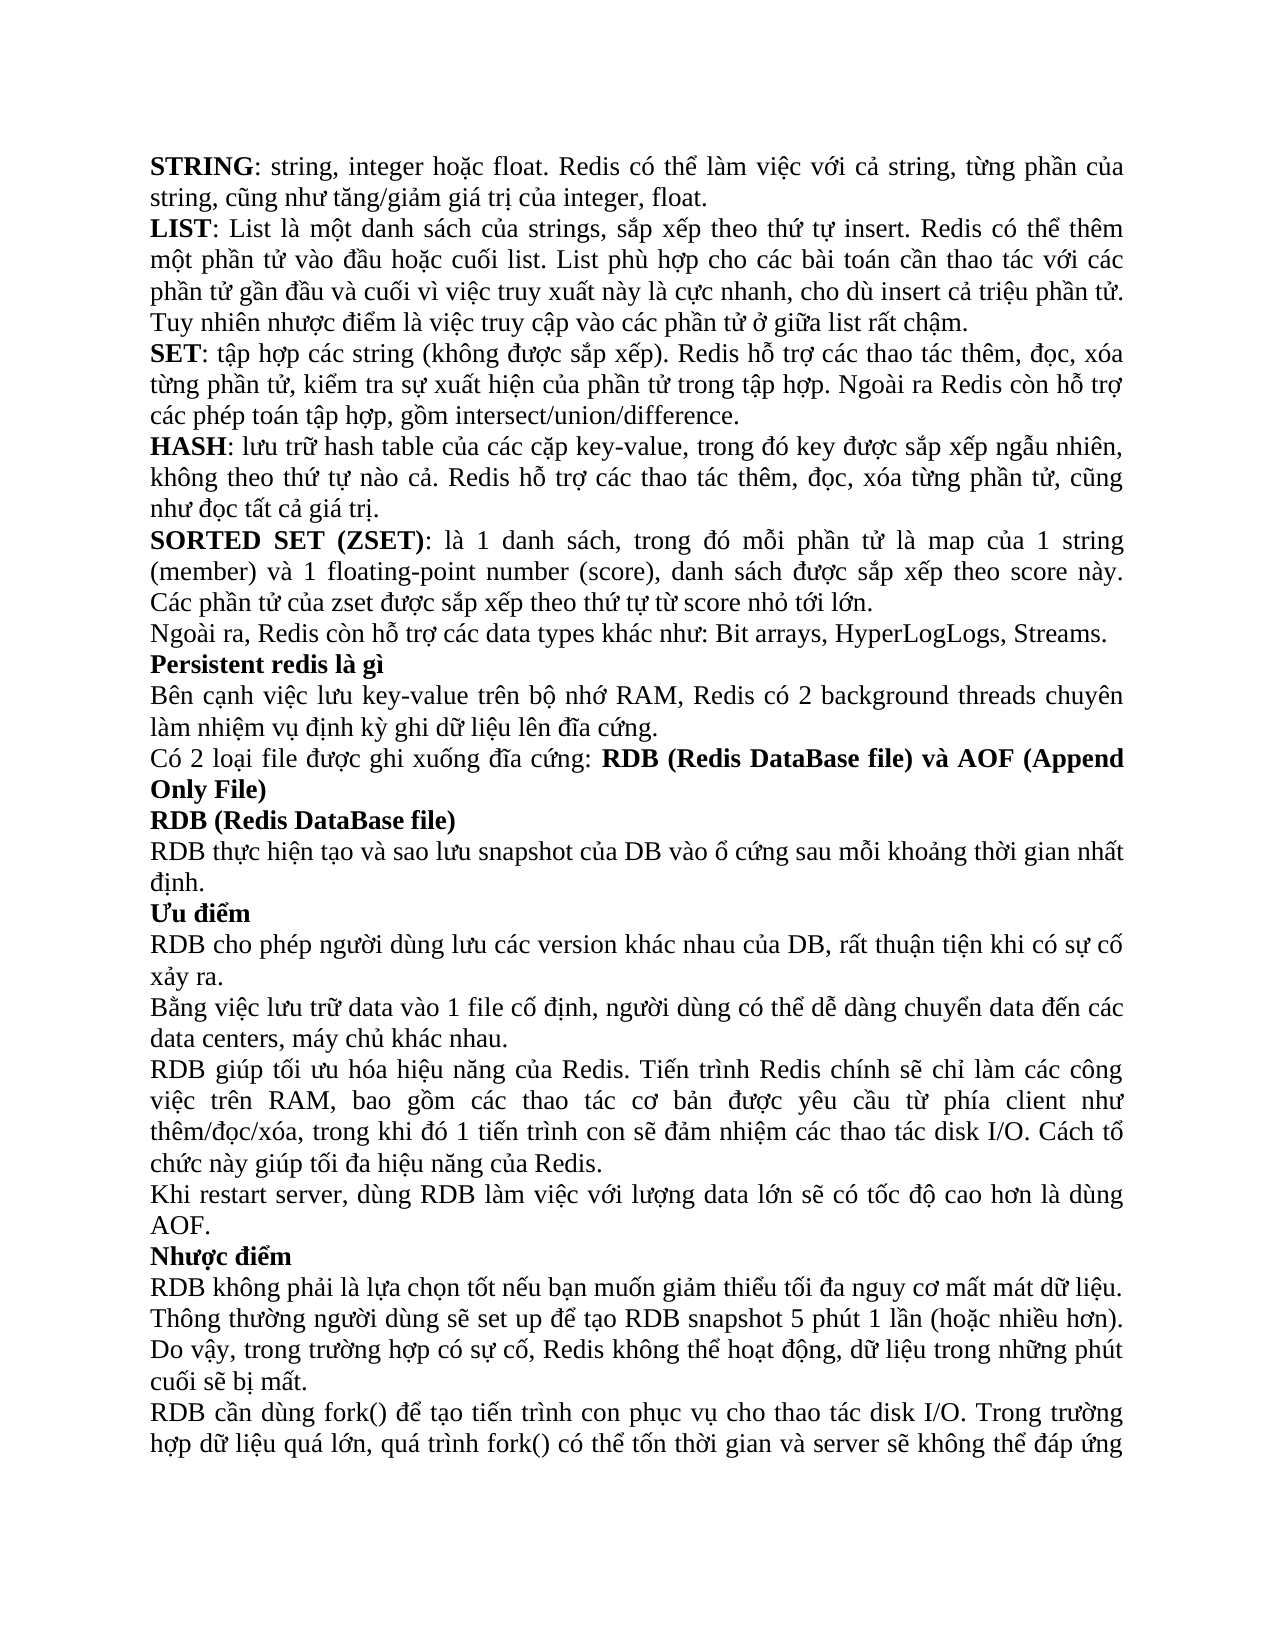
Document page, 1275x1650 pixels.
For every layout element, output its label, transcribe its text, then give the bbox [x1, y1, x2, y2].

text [150, 1396, 1125, 1458]
text SORTED SET (ZSET): là 1 danh sách, trong đó mỗi phần tử là map của 1 string (member) và 1 floating-point number (score), danh sách được sắp xếp theo score này. Các phần tử của zset được sắp xếp theo thứ tự từ score nhỏ tới lớn. [150, 524, 1125, 617]
text LIST: List là một danh sách của strings, sắp xếp theo thứ tự insert. Redis có thể thêm một phần tử vào đầu hoặc cuối list. List phù hợp cho các bài toán cần thao tác với các phần tử gần đầu và cuối vì việc truy xuất này là cực nhanh, cho dù insert cả triệu phần tử. Tuy nhiên nhược điểm là việc truy cập vào các phần tử ở giữa list rất chậm. [150, 212, 1125, 337]
text Có 2 loại file được ghi xuống đĩa cứng: RDB (Redis DataBase file) và AOF (Append Only File) [150, 742, 1125, 804]
text Bên cạnh việc lưu key-value trên bộ nhớ RAM, Redis có 2 background threads chuyên làm nhiệm vụ định kỳ ghi dữ liệu lên đĩa cứng. [150, 679, 1125, 742]
text SET: tập hợp các string (không được sắp xếp). Redis hỗ trợ các thao tác thêm, đọc, xóa từng phần tử, kiểm tra sự xuất hiện của phần tử trong tập hợp. Ngoài ra Redis còn hỗ trợ các phép toán tập hợp, gồm intersect/union/difference. [150, 337, 1125, 430]
text RDB thực hiện tạo và sao lưu snapshot của DB vào ổ cứng sau mỗi khoảng thời gian nhất định. [150, 835, 1125, 897]
text RDB giúp tối ưu hóa hiệu năng của Redis. Tiến trình Redis chính sẽ chỉ làm các công việc trên RAM, bao gồm các thao tác cơ bản được yêu cầu từ phía client như thêm/đọc/xóa, trong khi đó 1 tiến trình con sẽ đảm nhiệm các thao tác disk I/O. Cách tổ chức này giúp tối đa hiệu năng của Redis. [150, 1053, 1125, 1178]
text Ưu điểm [150, 897, 1125, 929]
text HASH: lưu trữ hash table của các cặp key-value, trong đó key được sắp xếp ngẫu nhiên, không theo thứ tự nào cả. Redis hỗ trợ các thao tác thêm, đọc, xóa từng phần tử, cũng như đọc tất cả giá trị. [150, 430, 1125, 524]
text Nhược điểm [150, 1240, 1125, 1271]
text Ngoài ra, Redis còn hỗ trợ các data types khác như: Bit arrays, HyperLogLogs, Streams. [150, 617, 1125, 648]
text STRING: string, integer hoặc float. Redis có thể làm việc với cả string, từng phần của string, cũng như tăng/giảm giá trị của integer, float. [150, 150, 1125, 212]
text RDB cho phép người dùng lưu các version khác nhau của DB, rất thuận tiện khi có sự cố xảy ra. [150, 929, 1125, 991]
text Thông thường người dùng sẽ set up để tạo RDB snapshot 5 phút 1 lần (hoặc nhiều hơn). Do vậy, trong trường hợp có sự cố, Redis không thể hoạt động, dữ liệu trong những phút cuối sẽ bị mất. [150, 1302, 1125, 1396]
text Bằng việc lưu trữ data vào 1 file cố định, người dùng có thể dễ dàng chuyển data đến các data centers, máy chủ khác nhau. [150, 991, 1125, 1053]
text Khi restart server, dùng RDB làm việc với lượng data lớn sẽ có tốc độ cao hơn là dùng AOF. [150, 1178, 1125, 1240]
text RDB (Redis DataBase file) [150, 804, 1125, 835]
text RDB không phải là lựa chọn tốt nếu bạn muốn giảm thiểu tối đa nguy cơ mất mát dữ liệu. [150, 1271, 1125, 1302]
text Persistent redis là gì [150, 648, 1125, 679]
